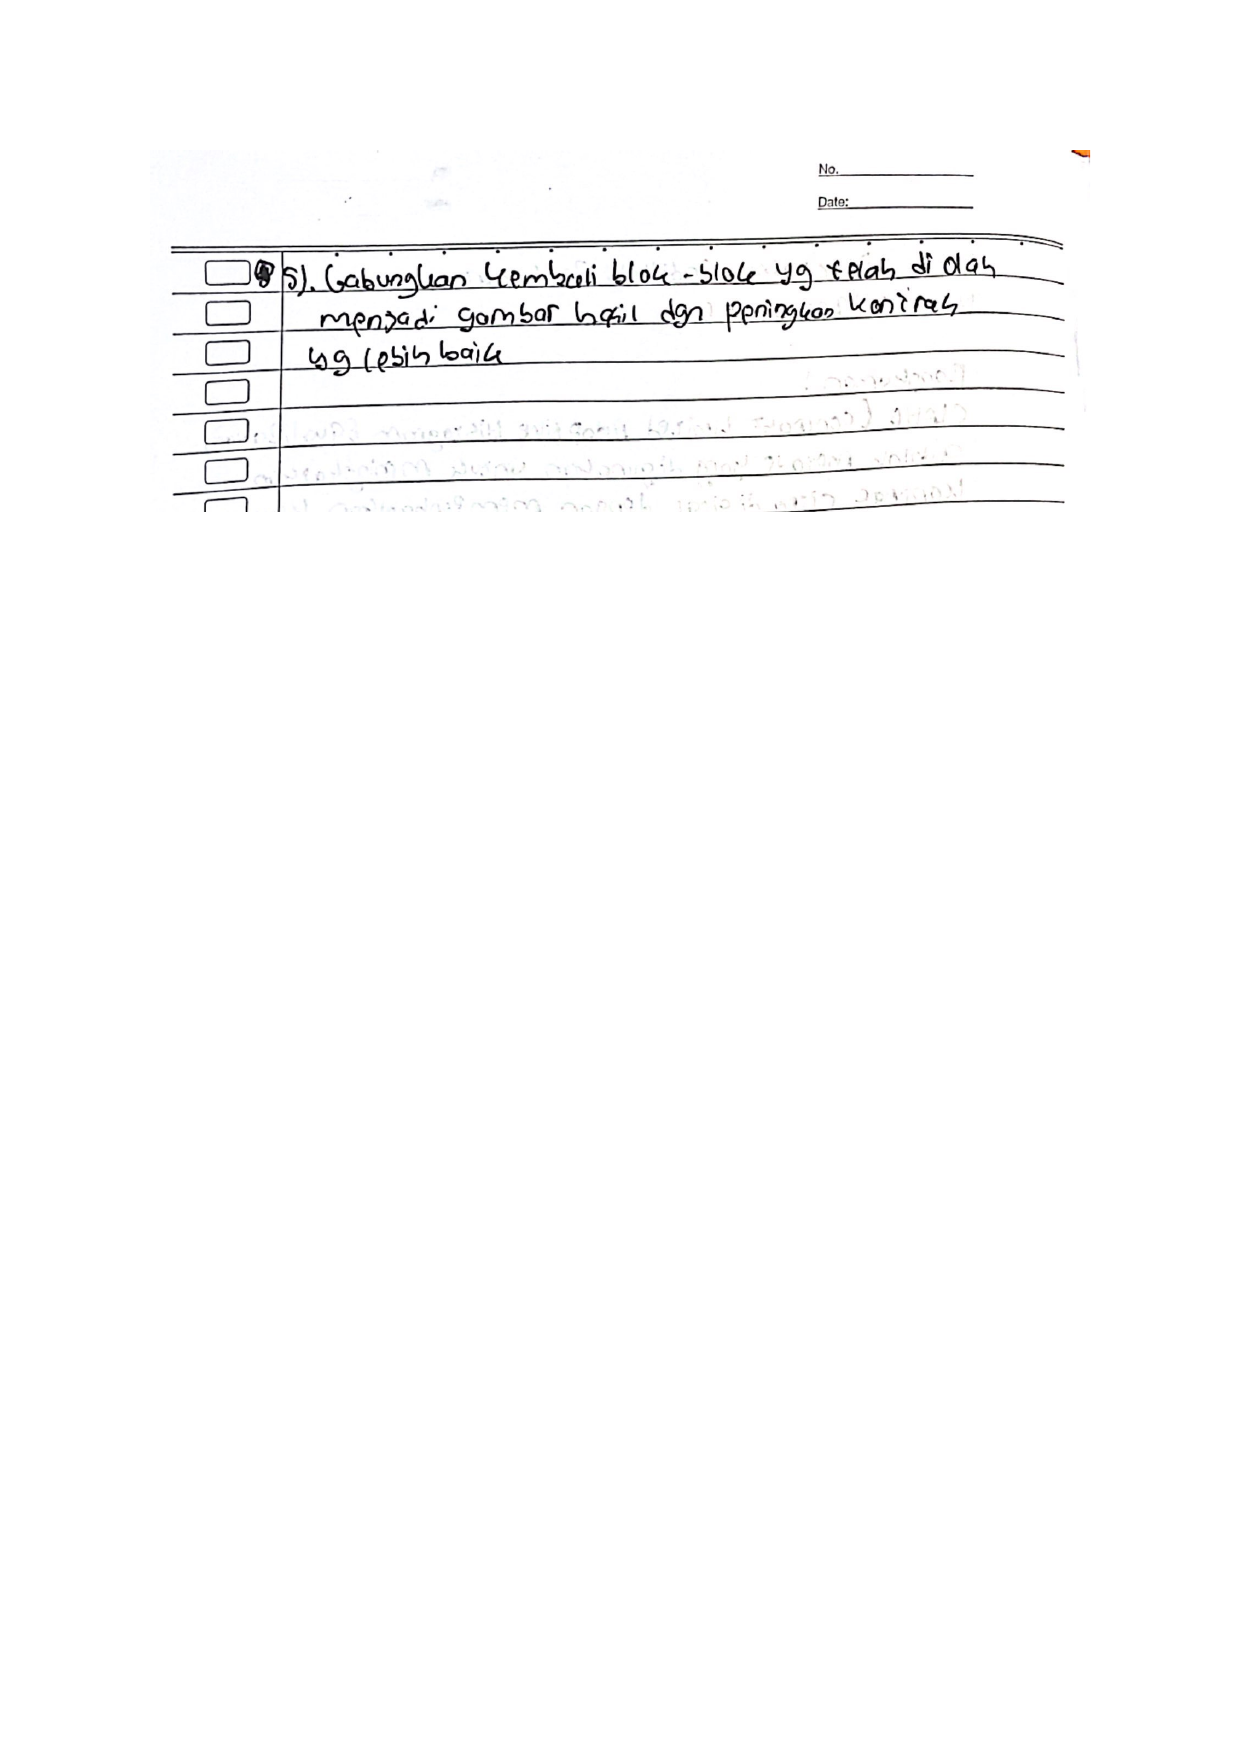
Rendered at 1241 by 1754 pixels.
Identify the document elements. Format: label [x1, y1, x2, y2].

picture [150, 150, 1091, 512]
